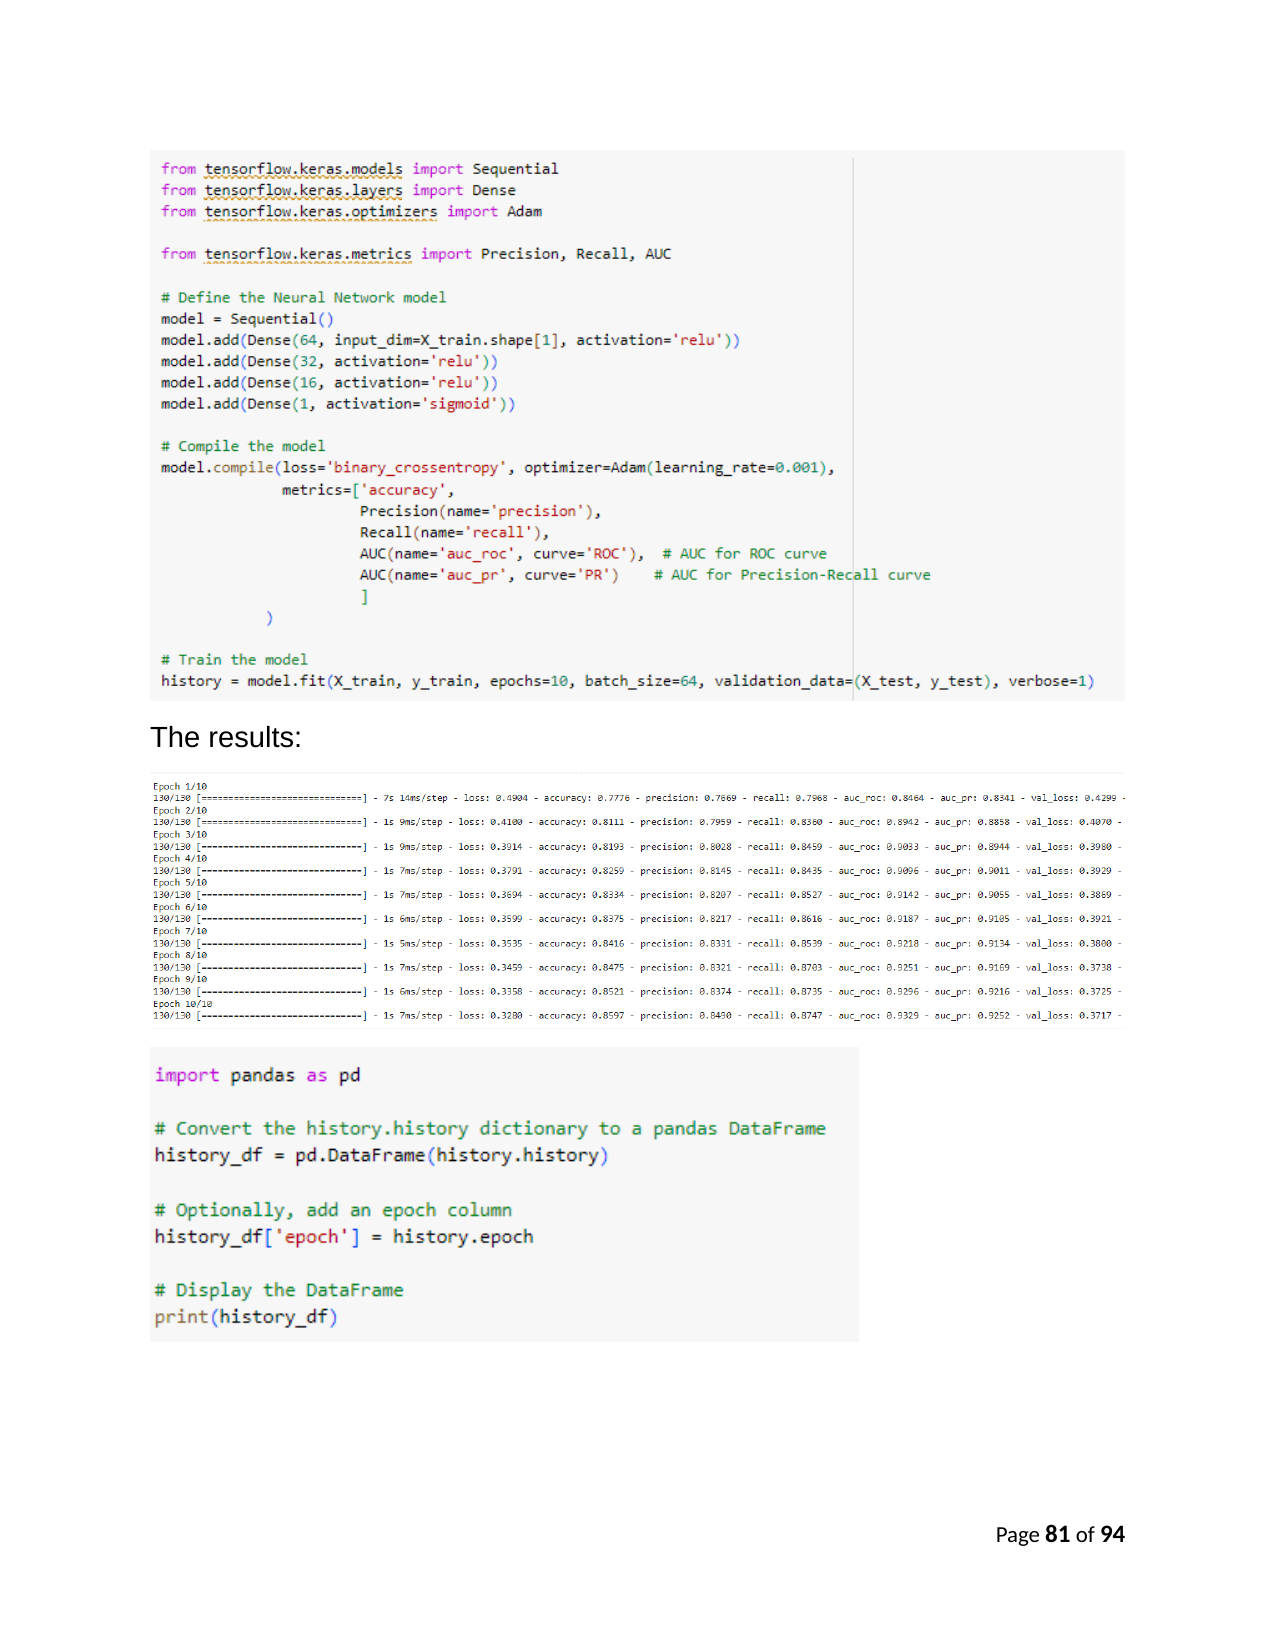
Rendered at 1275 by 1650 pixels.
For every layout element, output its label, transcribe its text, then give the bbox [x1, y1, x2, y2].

picture [150, 150, 1125, 701]
text The results: [150, 720, 1125, 753]
picture [150, 772, 1125, 1029]
picture [150, 1047, 860, 1342]
